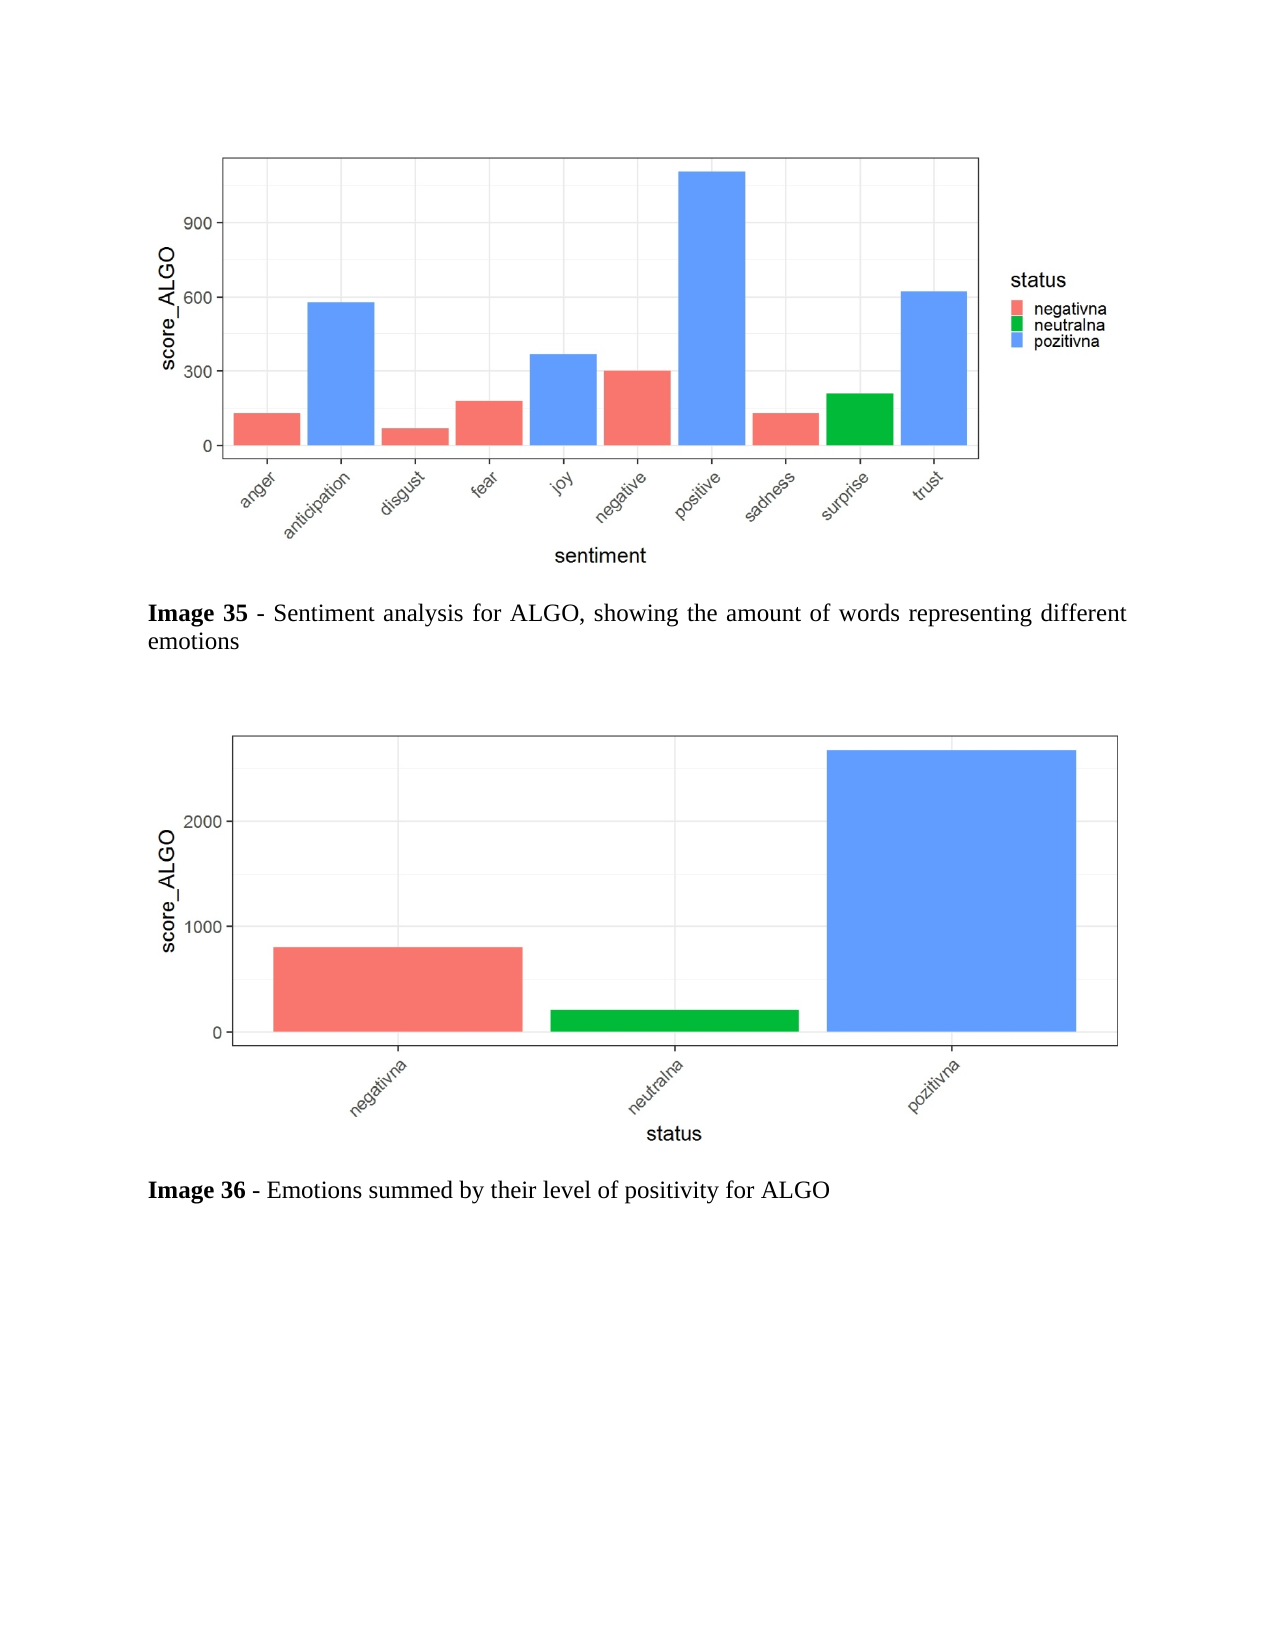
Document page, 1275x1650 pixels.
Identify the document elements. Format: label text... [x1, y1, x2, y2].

text Image 35 - Sentiment analysis for ALGO, showing the amount of words representing different emotions [148, 598, 1127, 655]
picture [147, 147, 1128, 577]
picture [147, 725, 1128, 1155]
text Image 36 - Emotions summed by their level of positivity for ALGO [148, 1176, 1127, 1204]
